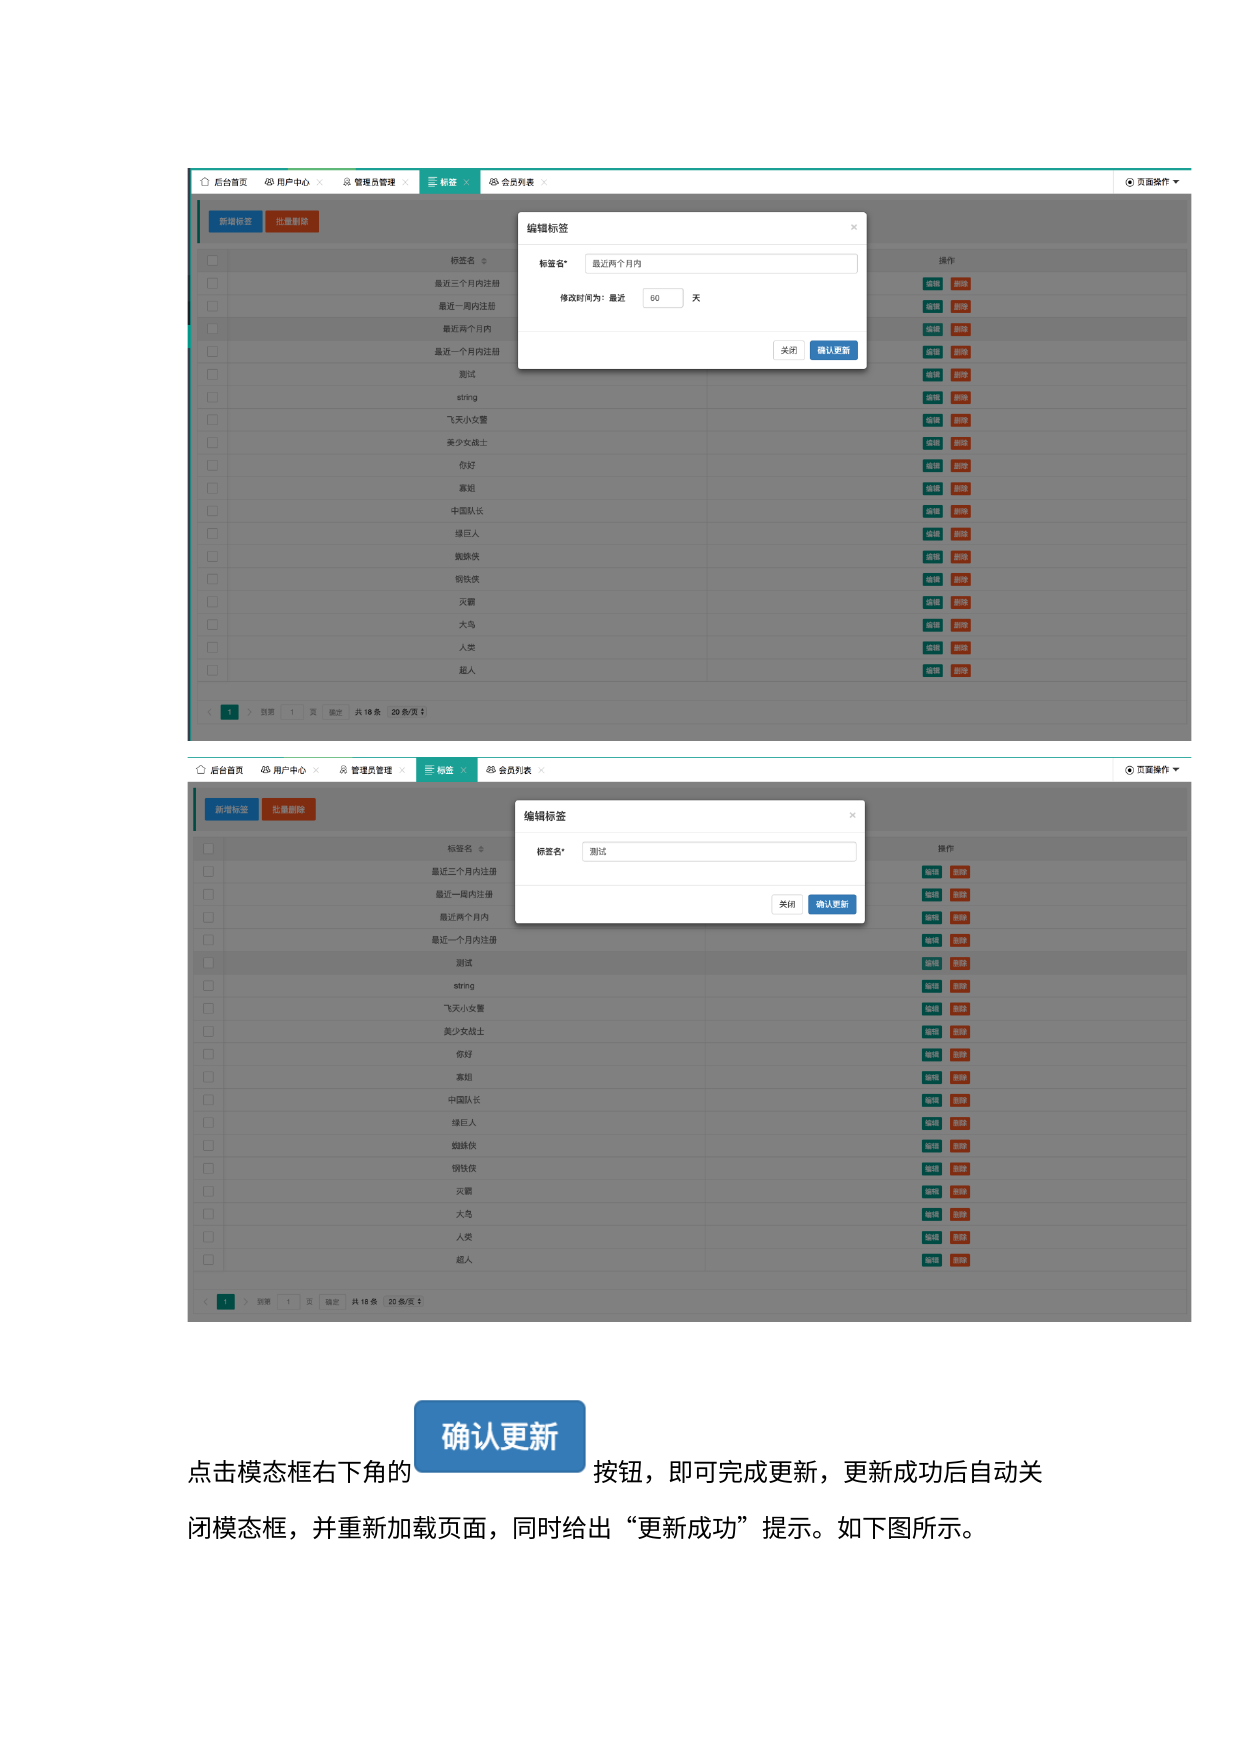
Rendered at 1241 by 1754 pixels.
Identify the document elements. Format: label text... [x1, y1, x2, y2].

picture [412, 1397, 594, 1477]
picture [187, 757, 1192, 1322]
text 点击模态框右下角的按钮，即可完成更新，更新成功后自动关闭模态框，并重新加载页面，同时给出“更新成功”提示。如下图所示。 [187, 1397, 1053, 1559]
picture [187, 168, 1192, 741]
